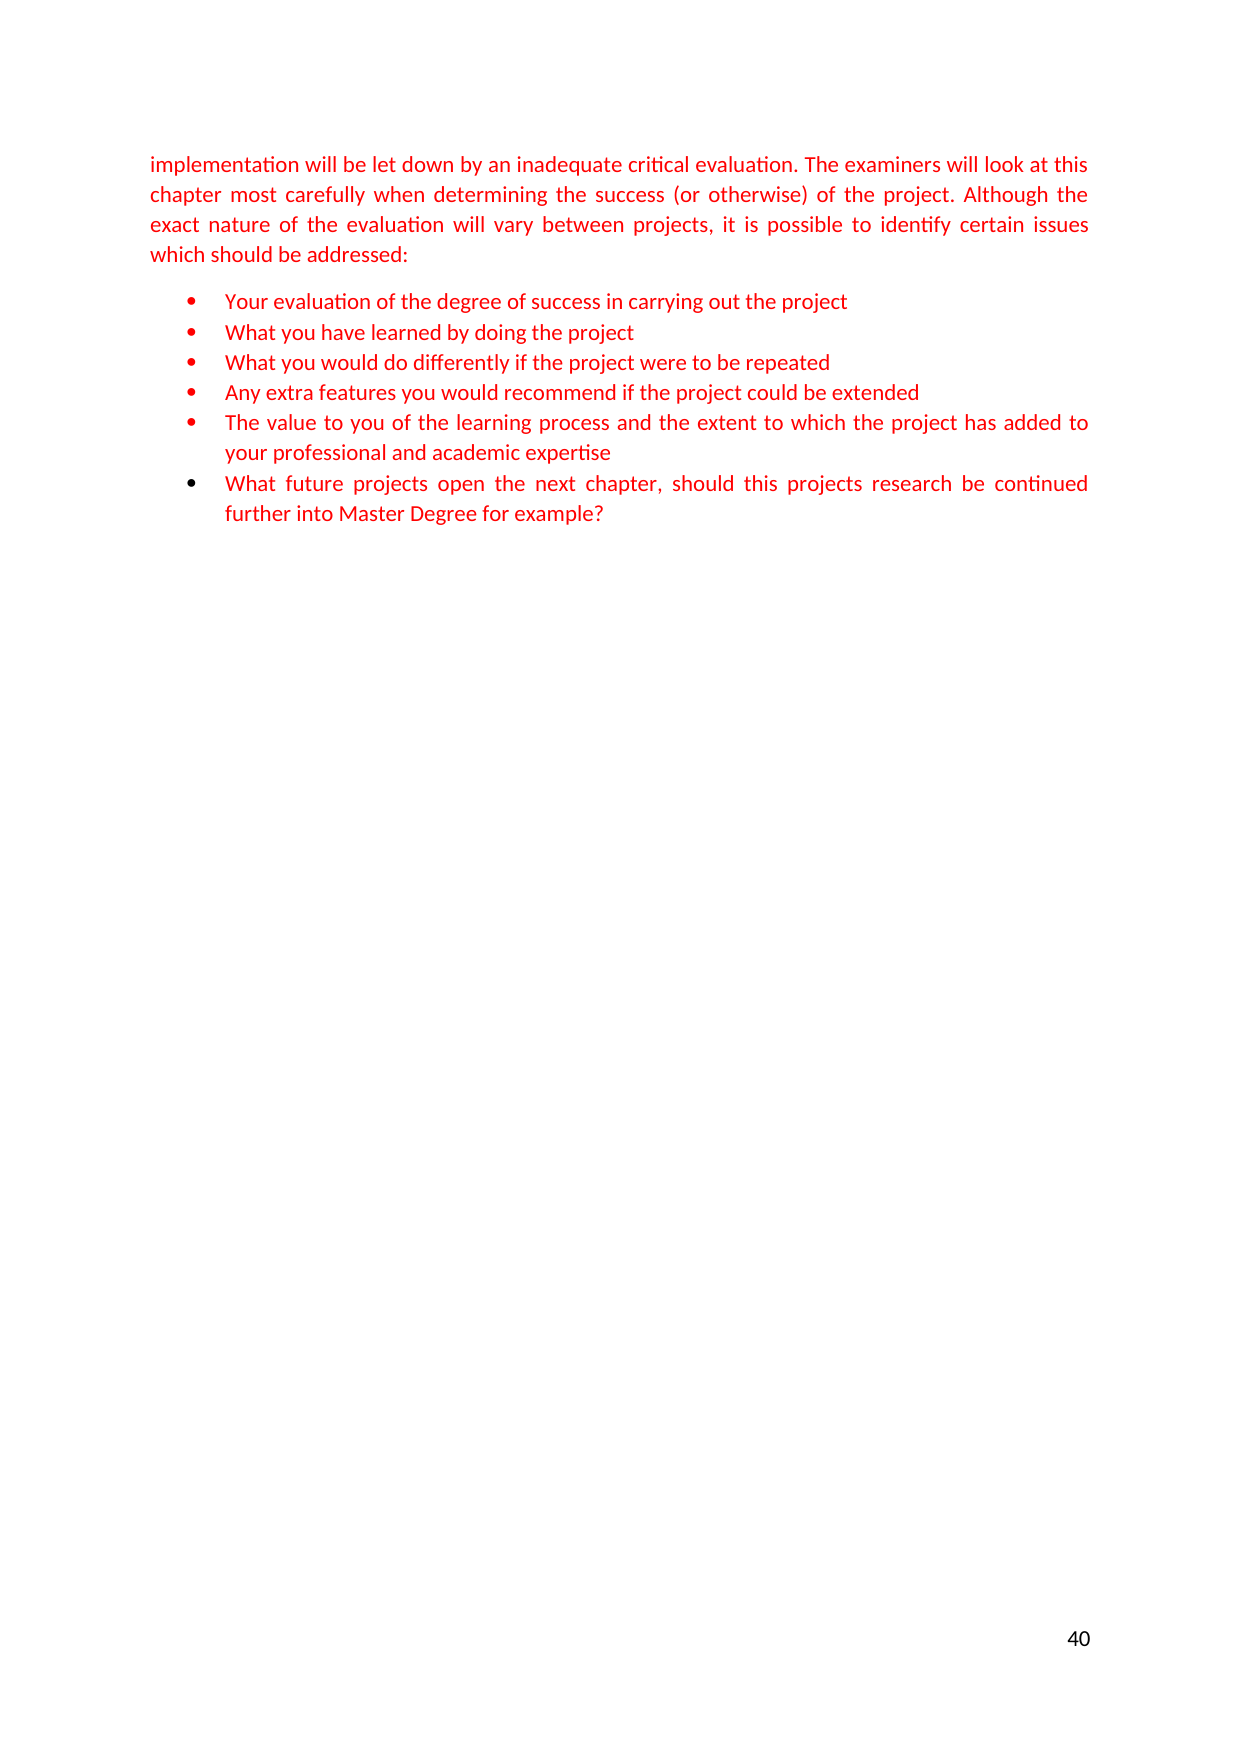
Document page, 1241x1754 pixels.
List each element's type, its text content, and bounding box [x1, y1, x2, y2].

list Any extra features you would recommend if the project could be extended [187, 378, 1090, 406]
list What you would do differently if the project were to be repeated [187, 348, 1090, 376]
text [150, 150, 1090, 269]
list What future projects open the next chapter, should this projects research be continued further into Master Degree for example? [187, 469, 1090, 527]
list What you have learned by doing the project [187, 318, 1090, 346]
list Your evaluation of the degree of success in carrying out the project [187, 287, 1090, 316]
list The value to you of the learning process and the extent to which the project has added to your professional and academic expertise [187, 408, 1090, 467]
